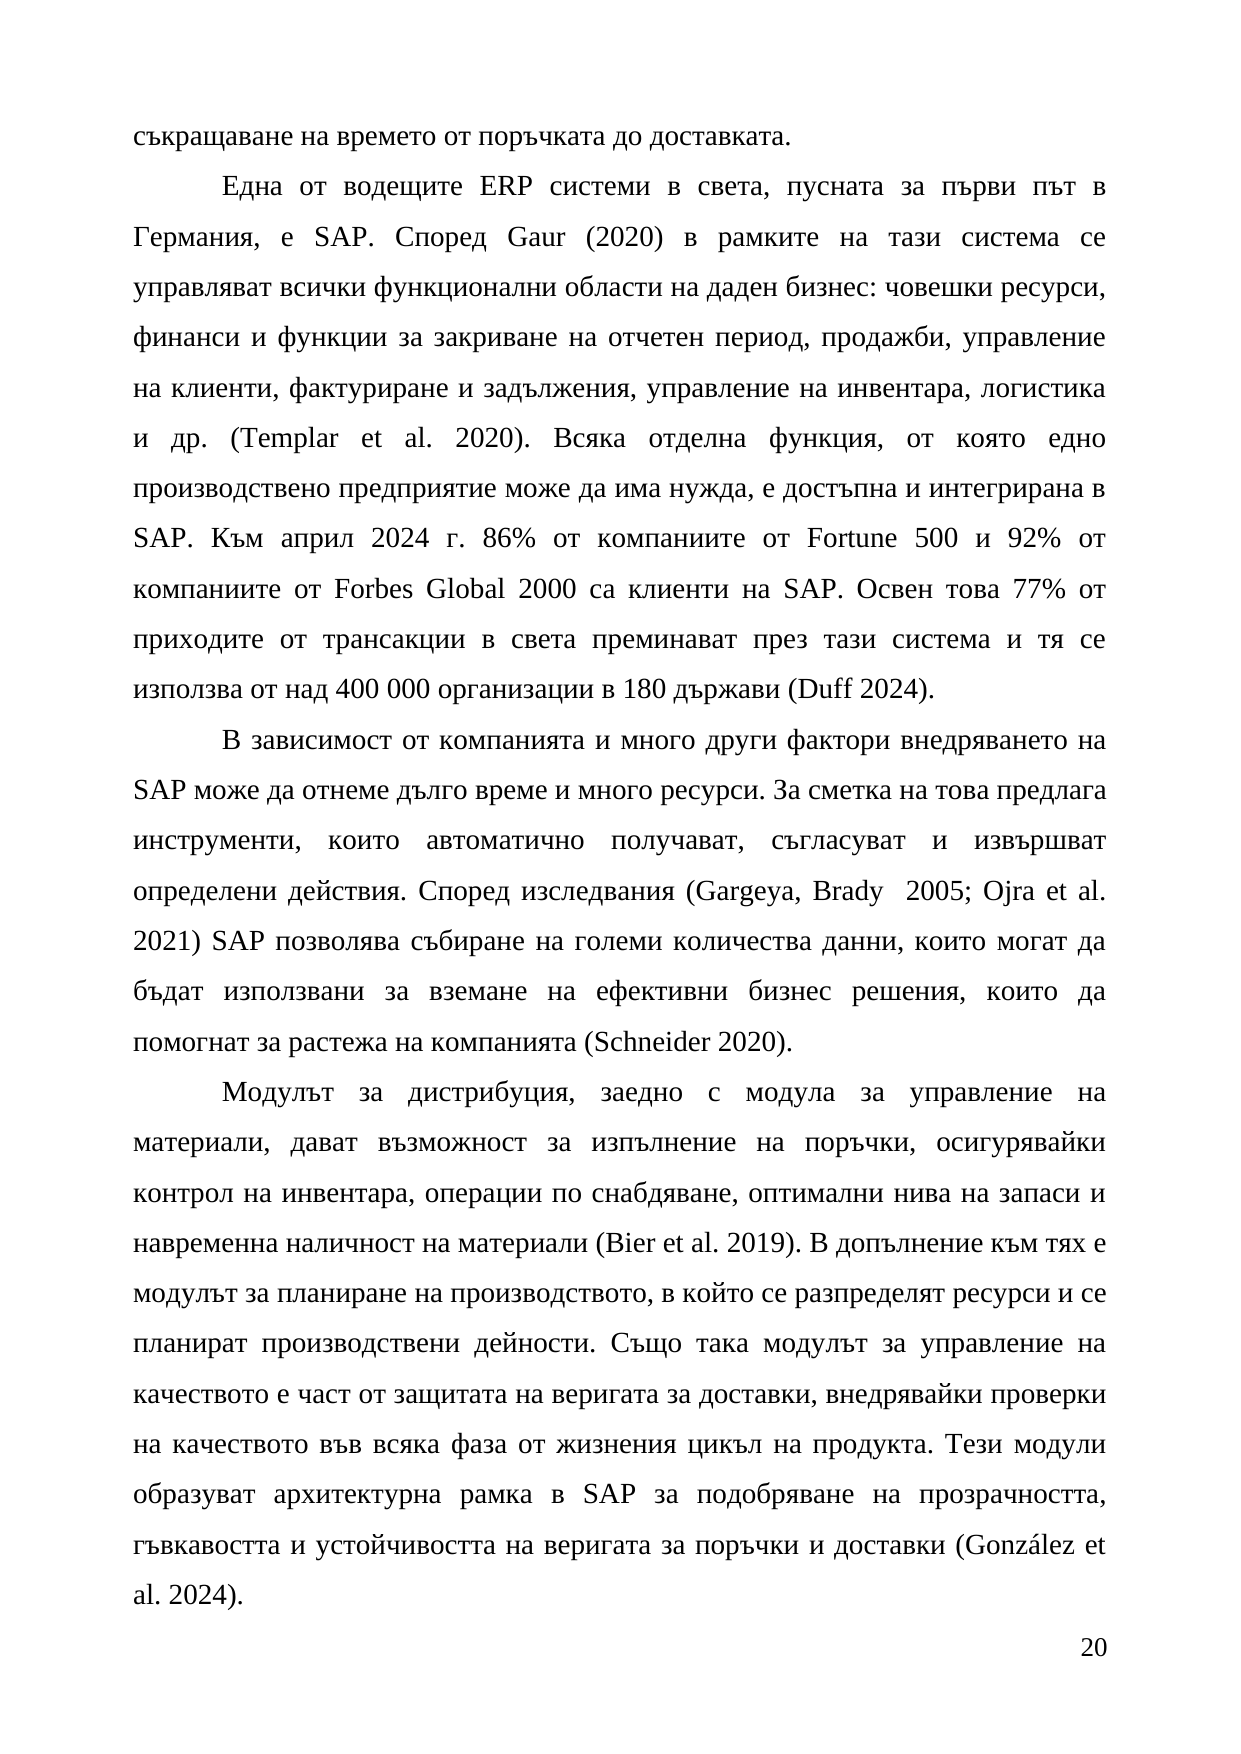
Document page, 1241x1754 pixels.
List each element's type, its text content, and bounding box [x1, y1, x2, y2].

text В зависимост от компанията и много други фактори внедряването на SAP може да отнеме дълго време и много ресурси. За сметка на това предлага инструменти, които автоматично получават, съгласуват и извършват определени действия. Според изследвания (Gargeya, Brady 2005; Ojra et al. 2021) SAP позволява събиране на големи количества данни, които могат да бъдат използвани за вземане на ефективни бизнес решения, които да помогнат за растежа на компанията (Schneider 2020). [133, 722, 1107, 1057]
text Модулът за дистрибуция, заедно с модула за управление на материали, дават възможност за изпълнение на поръчки, осигурявайки контрол на инвентара, операции по снабдяване, оптимални нива на запаси и навременна наличност на материали (Bier et al. 2019). В допълнение към тях е модулът за планиране на производството, в който се разпределят ресурси и се планират производствени дейности. Също така модулът за управление на качеството е част от защитата на веригата за доставки, внедрявайки проверки на качеството във всяка фаза от жизнения цикъл на продукта. Тези модули образуват архитектурна рамка в SAP за подобряване на прозрачността, гъвкавостта и устойчивостта на веригата за поръчки и доставки (González et al. 2024). [133, 1074, 1107, 1611]
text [133, 118, 1107, 152]
text Една от водещите ERP системи в света, пусната за първи път в Германия, е SAP. Според Gaur (2020) в рамките на тази система се управляват всички функционални области на даден бизнес: човешки ресурси, финанси и функции за закриване на отчетен период, продажби, управление на клиенти, фактуриране и задължения, управление на инвентара, логистика и др. (Templar et al. 2020). Всяка отделна функция, от която едно производствено предприятие може да има нужда, е достъпна и интегрирана в SAP. Към април 2024 г. 86% от компаниите от Fortune 500 и 92% от компаниите от Forbes Global 2000 са клиенти на SAP. Освен това 77% от приходите от трансакции в света преминават през тази система и тя се използва от над 400 000 организации в 180 държави (Duff 2024). [133, 168, 1107, 705]
